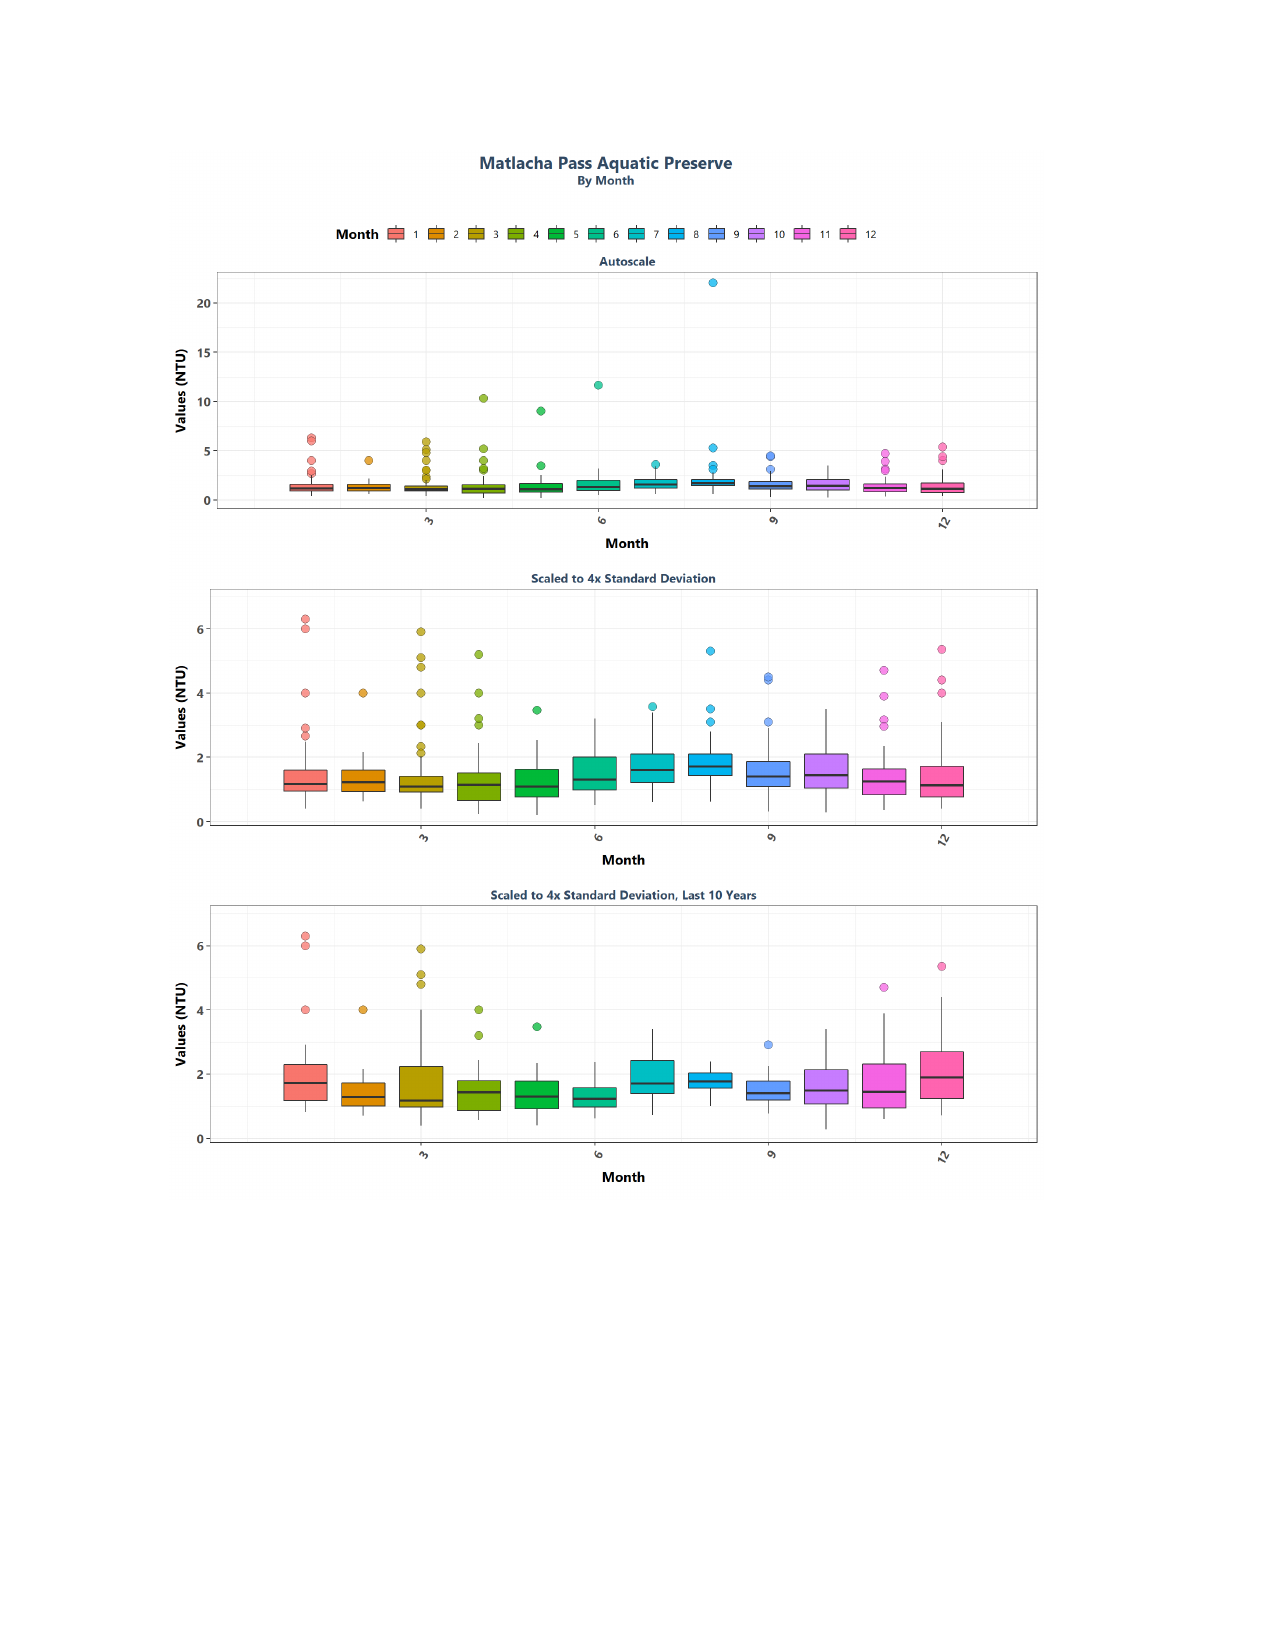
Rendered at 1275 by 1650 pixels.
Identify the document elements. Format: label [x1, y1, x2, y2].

picture [168, 150, 1044, 1200]
